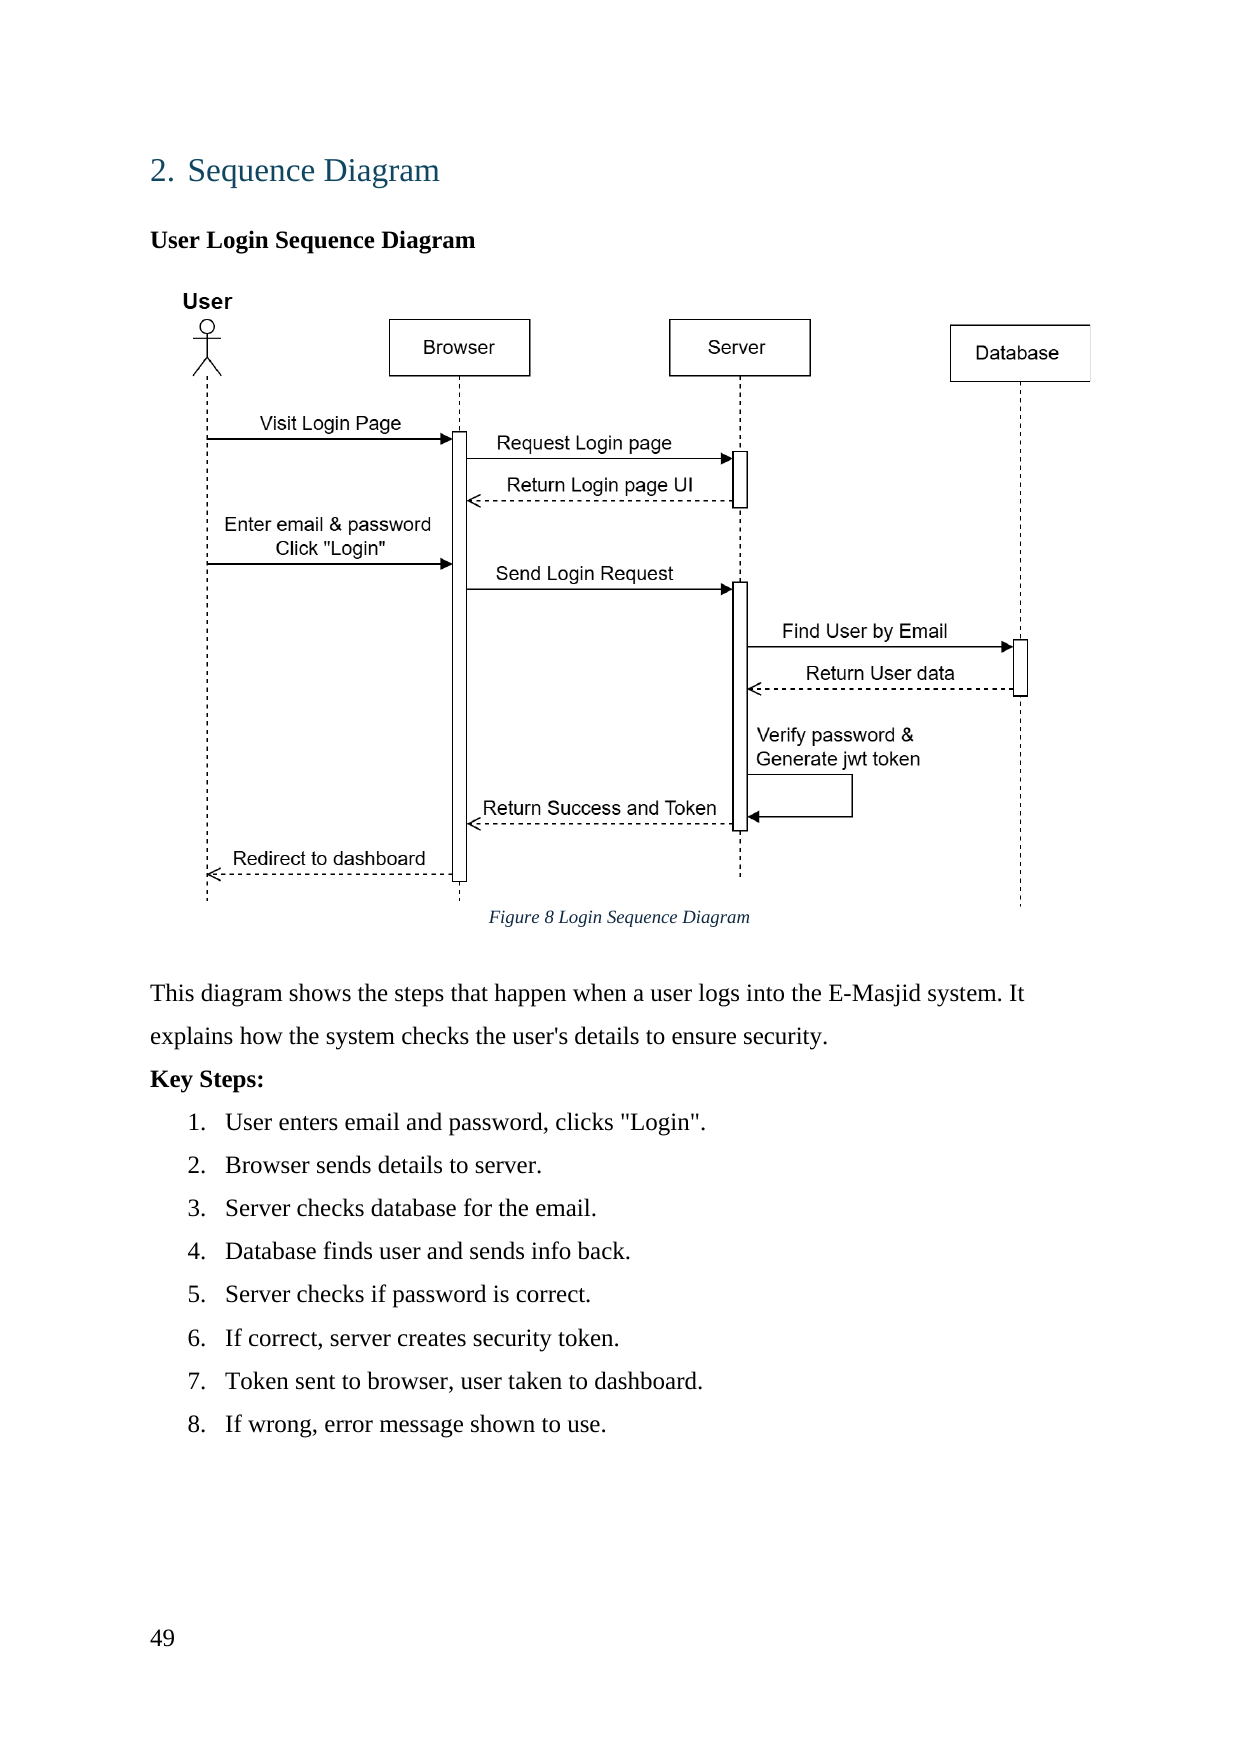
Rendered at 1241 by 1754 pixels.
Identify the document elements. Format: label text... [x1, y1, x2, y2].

subtitle Sequence Diagram [150, 150, 1090, 188]
list If correct, server creates security token. [187, 1323, 1090, 1351]
list Server checks if password is correct. [187, 1279, 1090, 1308]
list Server checks database for the email. [187, 1193, 1090, 1222]
text This diagram shows the steps that happen when a user logs into the E-Masjid system. It explains how the system checks the user's details to ensure security. Key Steps: [150, 978, 1090, 1093]
picture [150, 282, 1091, 907]
list Token sent to browser, user taken to dashboard. [187, 1366, 1090, 1394]
list Database finds user and sends info back. [187, 1236, 1090, 1265]
list Browser sends details to server. [187, 1150, 1090, 1179]
list User enters email and password, clicks "Login". [187, 1107, 1090, 1136]
text User Login Sequence Diagram [150, 225, 1090, 254]
list If wrong, error message shown to use. [187, 1409, 1090, 1438]
